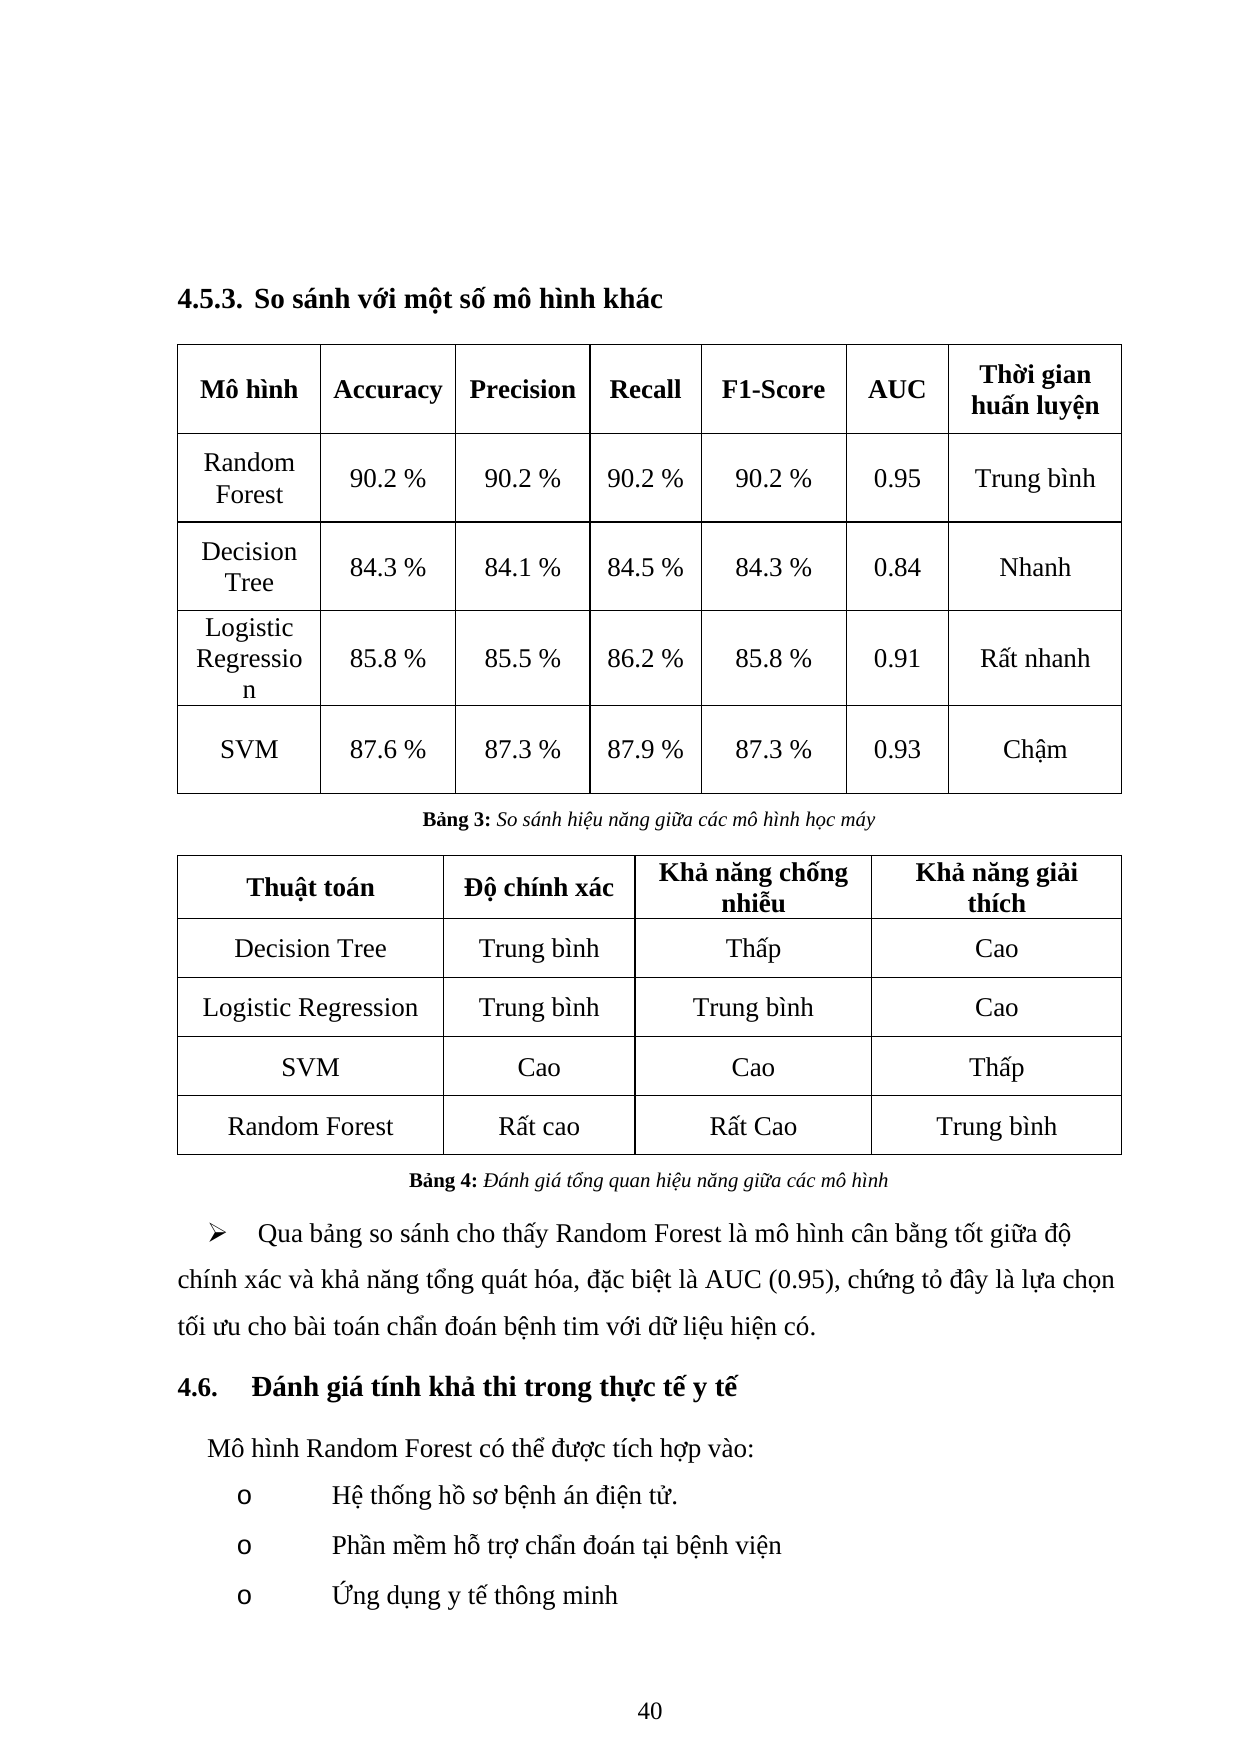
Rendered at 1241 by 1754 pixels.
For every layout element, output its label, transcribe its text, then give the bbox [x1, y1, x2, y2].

table_cell Cao [872, 919, 1121, 977]
table_header Mô hình [178, 345, 320, 433]
table_cell SVM [178, 706, 320, 793]
table_header Thuật toán [178, 856, 443, 918]
table_cell Rất nhanh [949, 611, 1121, 704]
table_cell 90.2 % [321, 434, 455, 521]
table_cell 85.8 % [321, 611, 455, 704]
table_cell Thấp [872, 1037, 1121, 1095]
table_cell 90.2 % [702, 434, 846, 521]
table_header Precision [456, 345, 589, 433]
table_header Recall [591, 345, 701, 433]
table_cell Random Forest [178, 1096, 443, 1154]
table_cell 0.91 [847, 611, 948, 704]
subtitle Đánh giá tính khả thi trong thực tế y tế [177, 1369, 1122, 1403]
table_cell 0.95 [847, 434, 948, 521]
table_cell Decision Tree [178, 523, 320, 610]
table_cell 85.5 % [456, 611, 589, 704]
list Hệ thống hồ sơ bệnh án điện tử. [236, 1479, 1122, 1512]
table_cell 87.3 % [456, 706, 589, 793]
table_cell 86.2 % [591, 611, 701, 704]
table_cell Logistic Regression [178, 611, 320, 704]
text Mô hình Random Forest có thể được tích hợp vào: [177, 1432, 1122, 1463]
table_cell Cao [636, 1037, 871, 1095]
table_cell 85.8 % [702, 611, 846, 704]
table_cell Nhanh [949, 523, 1121, 610]
table_header Độ chính xác [444, 856, 634, 918]
table_header AUC [847, 345, 948, 433]
text Bảng 3: So sánh hiệu năng giữa các mô hình học máy [177, 807, 1122, 831]
table_header Thời gian huấn luyện [949, 345, 1121, 433]
table_cell 84.3 % [702, 523, 846, 610]
table_cell 90.2 % [456, 434, 589, 521]
table_cell Thấp [636, 919, 871, 977]
table_cell Random Forest [178, 434, 320, 521]
table_cell 90.2 % [591, 434, 701, 521]
table_cell 0.84 [847, 523, 948, 610]
table_cell Decision Tree [178, 919, 443, 977]
table_cell Logistic Regression [178, 978, 443, 1036]
table_header Accuracy [321, 345, 455, 433]
table_cell Cao [872, 978, 1121, 1036]
table_cell SVM [178, 1037, 443, 1095]
table_cell Rất Cao [636, 1096, 871, 1154]
table_header F1-Score [702, 345, 846, 433]
table_cell 87.9 % [591, 706, 701, 793]
list Ứng dụng y tế thông minh [236, 1579, 1122, 1613]
table_cell 84.3 % [321, 523, 455, 610]
table_header Khả năng chống nhiễu [636, 856, 871, 918]
table_cell Trung bình [636, 978, 871, 1036]
table_cell Chậm [949, 706, 1121, 793]
table_cell 87.6 % [321, 706, 455, 793]
table_cell Cao [444, 1037, 634, 1095]
table_cell Trung bình [444, 978, 634, 1036]
table_cell Trung bình [949, 434, 1121, 521]
list Phần mềm hỗ trợ chẩn đoán tại bệnh viện [236, 1529, 1122, 1562]
table_header Khả năng giải thích [872, 856, 1121, 918]
subtitle So sánh với một số mô hình khác [177, 282, 1122, 315]
table_cell Trung bình [444, 919, 634, 977]
table_cell 84.1 % [456, 523, 589, 610]
table_cell Rất cao [444, 1096, 634, 1154]
list Qua bảng so sánh cho thấy Random Forest là mô hình cân bằng tốt giữa độ chính xác và khả năng tổng quát hóa, đặc biệt là AUC (0.95), chứng tỏ đây là lựa chọn tối ưu cho bài toán chẩn đoán bệnh tim với dữ liệu hiện có. [177, 1217, 1122, 1341]
table_cell 84.5 % [591, 523, 701, 610]
table_cell Trung bình [872, 1096, 1121, 1154]
text Bảng 4: Đánh giá tổng quan hiệu năng giữa các mô hình [177, 1168, 1122, 1192]
table_cell 0.93 [847, 706, 948, 793]
table_cell 87.3 % [702, 706, 846, 793]
